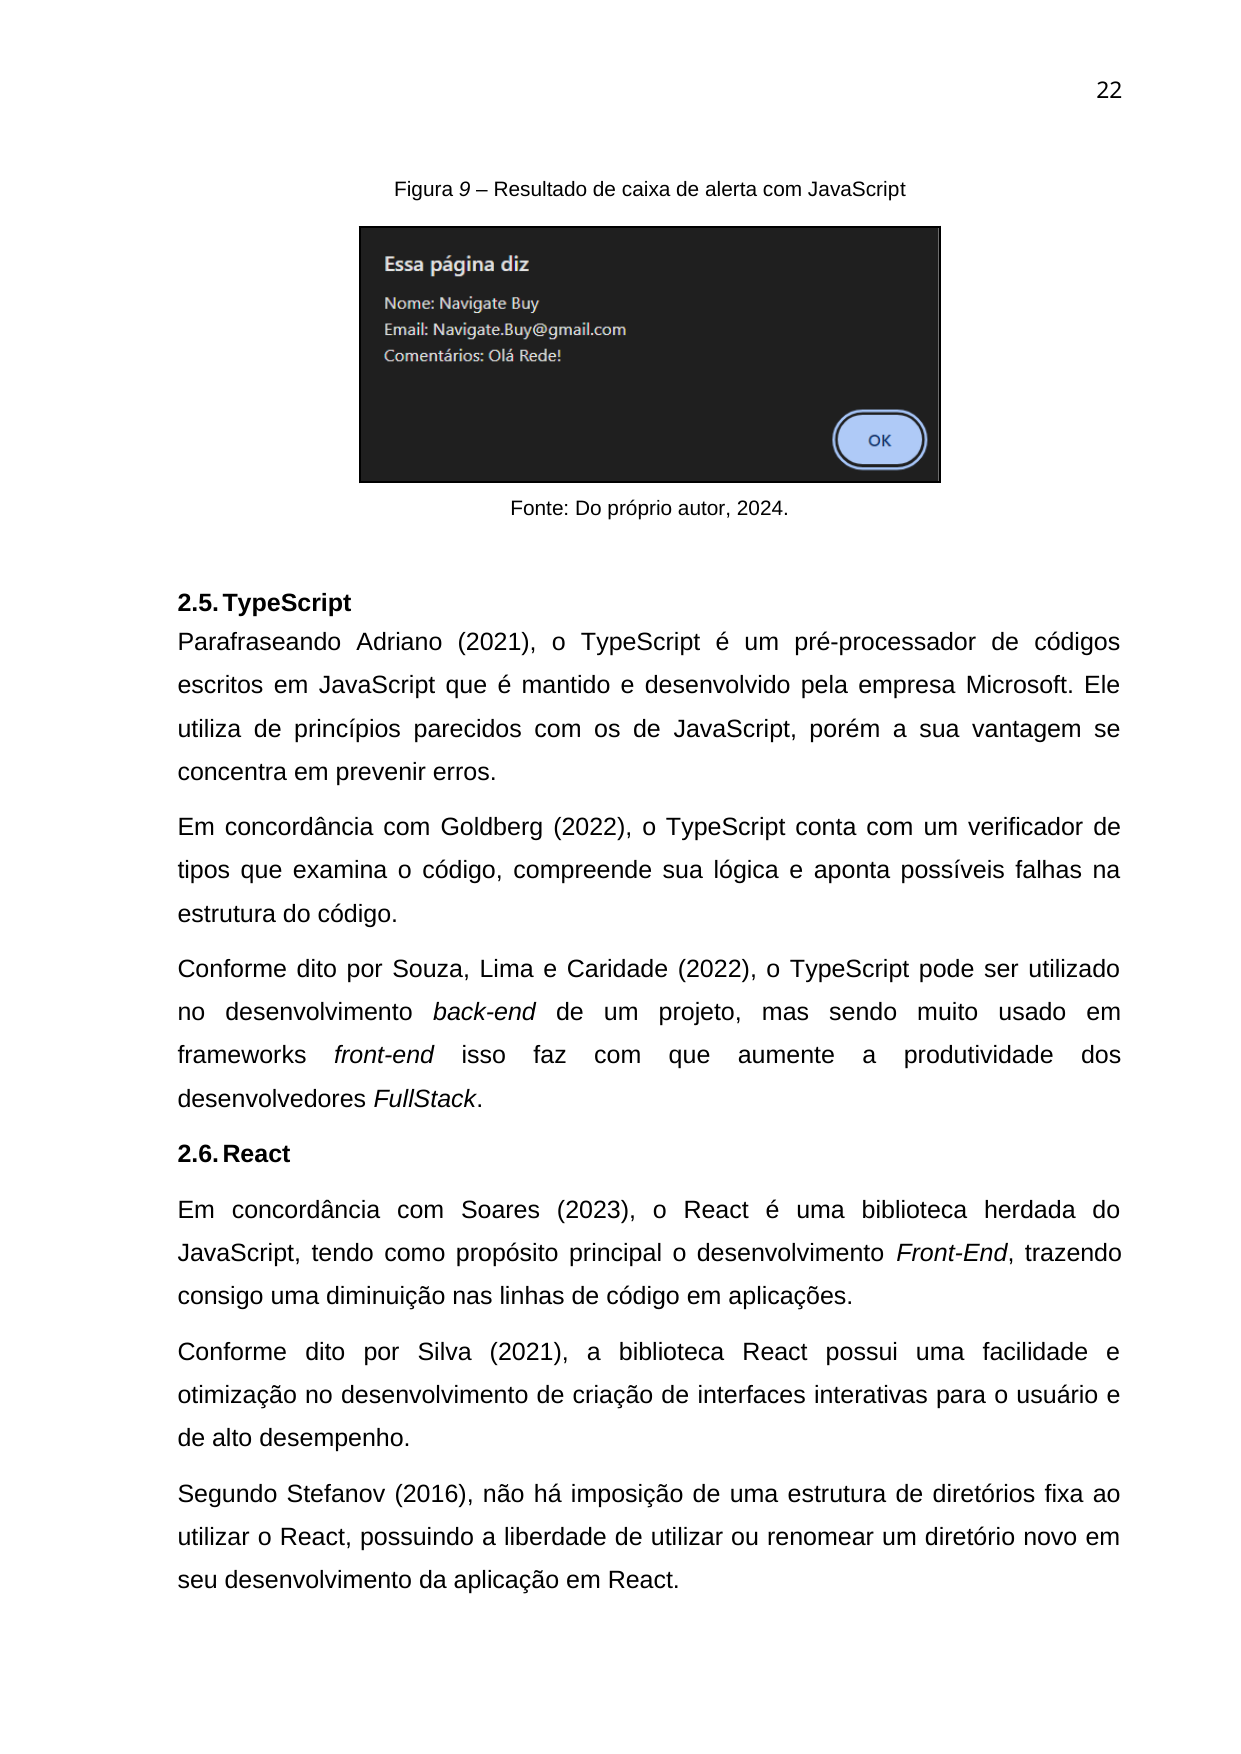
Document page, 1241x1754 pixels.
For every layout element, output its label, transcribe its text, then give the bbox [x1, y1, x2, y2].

text Conforme dito por Silva (2021), a biblioteca React possui uma facilidade e otimização no desenvolvimento de criação de interfaces interativas para o usuário e de alto desempenho. [177, 1337, 1122, 1452]
text Em concordância com Goldberg (2022), o TypeScript conta com um verificador de tipos que examina o código, compreende sua lógica e aponta possíveis falhas na estrutura do código. [177, 812, 1122, 927]
text Em concordância com Soares (2023), o React é uma biblioteca herdada do JavaScript, tendo como propósito principal o desenvolvimento Front-End, trazendo consigo uma diminuição nas linhas de código em aplicações. [177, 1195, 1122, 1310]
text Conforme dito por Souza, Lima e Caridade (2022), o TypeScript pode ser utilizado no desenvolvimento back-end de um projeto, mas sendo muito usado em frameworks front-end isso faz com que aumente a produtividade dos desenvolvedores FullStack. [177, 954, 1122, 1112]
text Fonte: Do próprio autor, 2024. [177, 496, 1122, 520]
text Segundo Stefanov (2016), não há imposição de uma estrutura de diretórios fixa ao utilizar o React, possuindo a liberdade de utilizar ou renomear um diretório novo em seu desenvolvimento da aplicação em React. [177, 1479, 1122, 1594]
text Figura 9 – Resultado de caixa de alerta com JavaScript [177, 177, 1122, 201]
picture [361, 228, 939, 481]
text Parafraseando Adriano (2021), o TypeScript é um pré-processador de códigos escritos em JavaScript que é mantido e desenvolvido pela empresa Microsoft. Ele utiliza de princípios parecidos com os de JavaScript, porém a sua vantagem se concentra em prevenir erros. [177, 627, 1122, 786]
subtitle TypeScript [177, 588, 1122, 617]
subtitle React [177, 1139, 1122, 1168]
